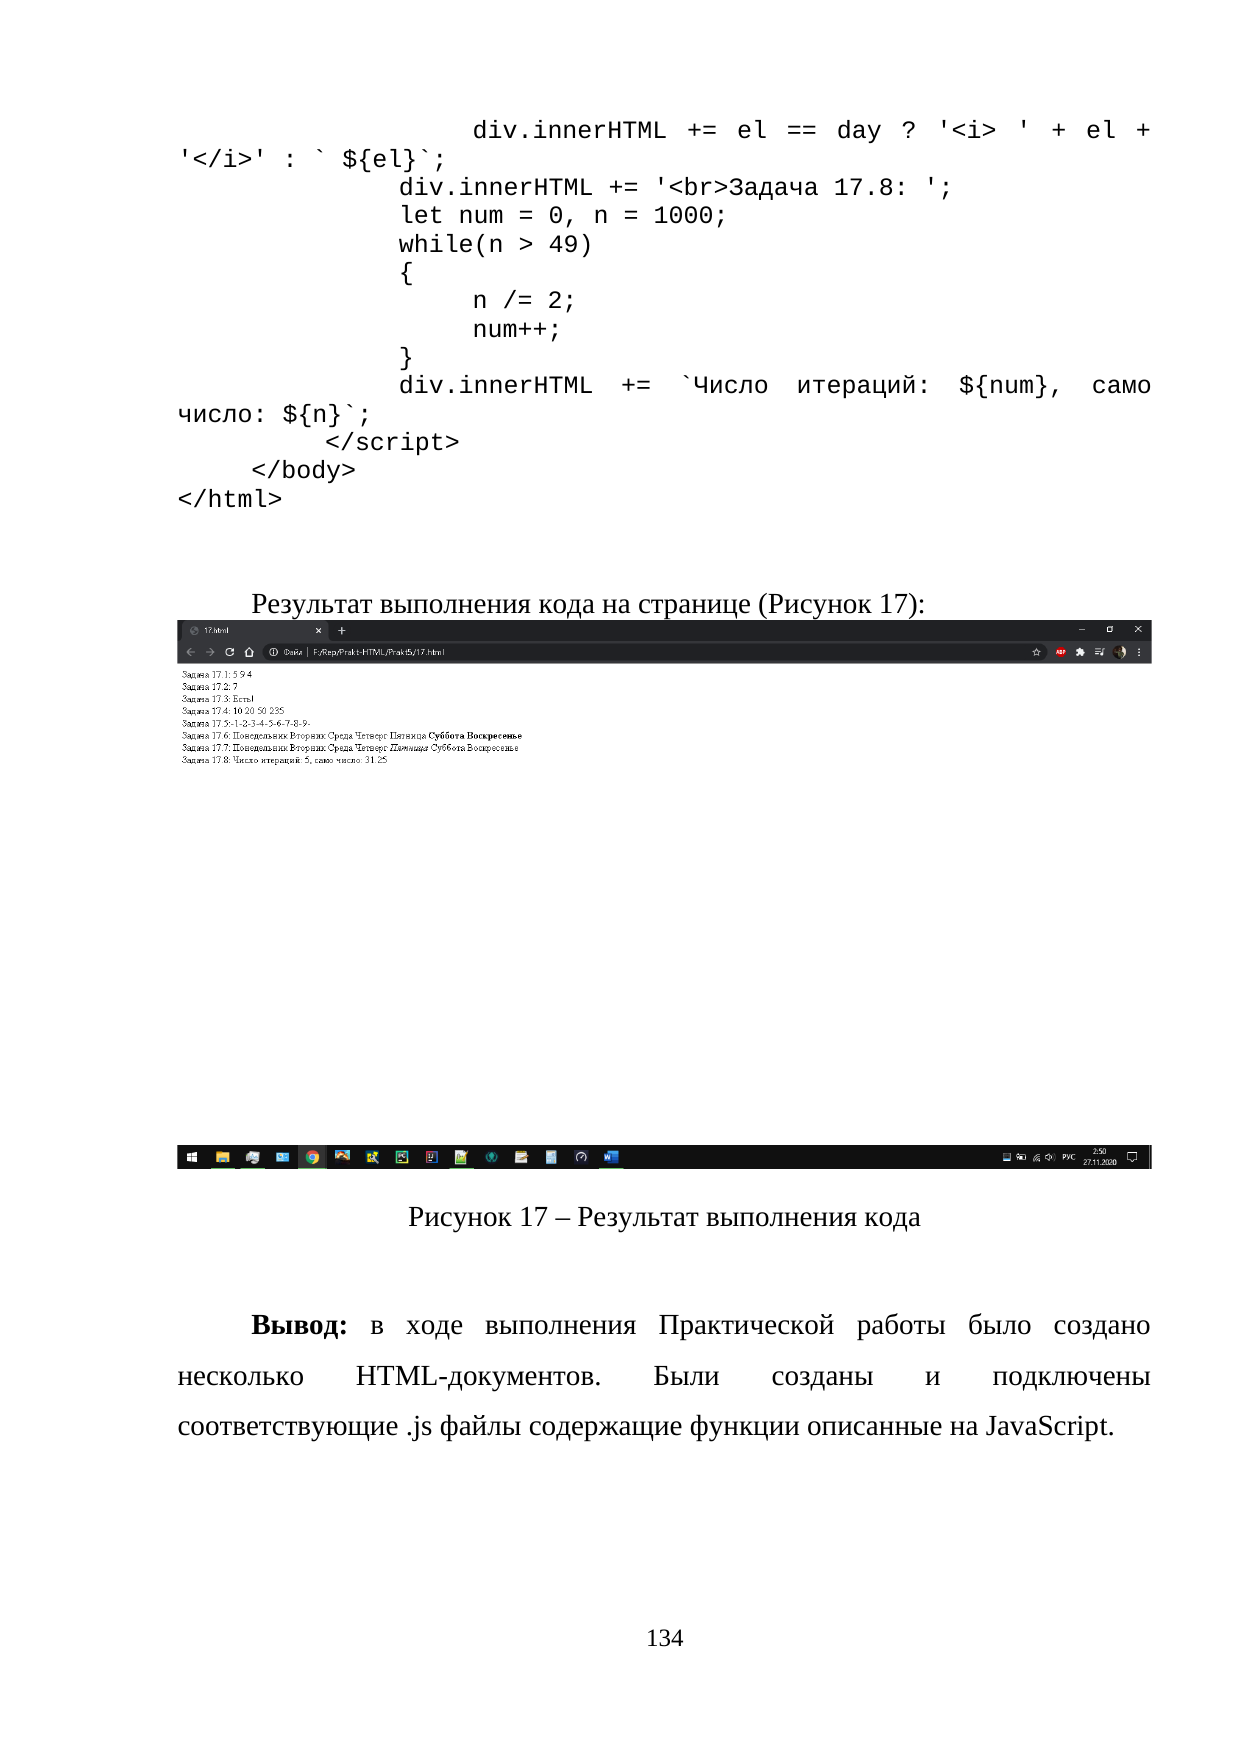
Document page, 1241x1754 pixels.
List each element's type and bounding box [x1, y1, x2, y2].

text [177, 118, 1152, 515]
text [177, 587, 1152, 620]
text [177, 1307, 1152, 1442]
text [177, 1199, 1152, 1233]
picture [177, 620, 1152, 1169]
